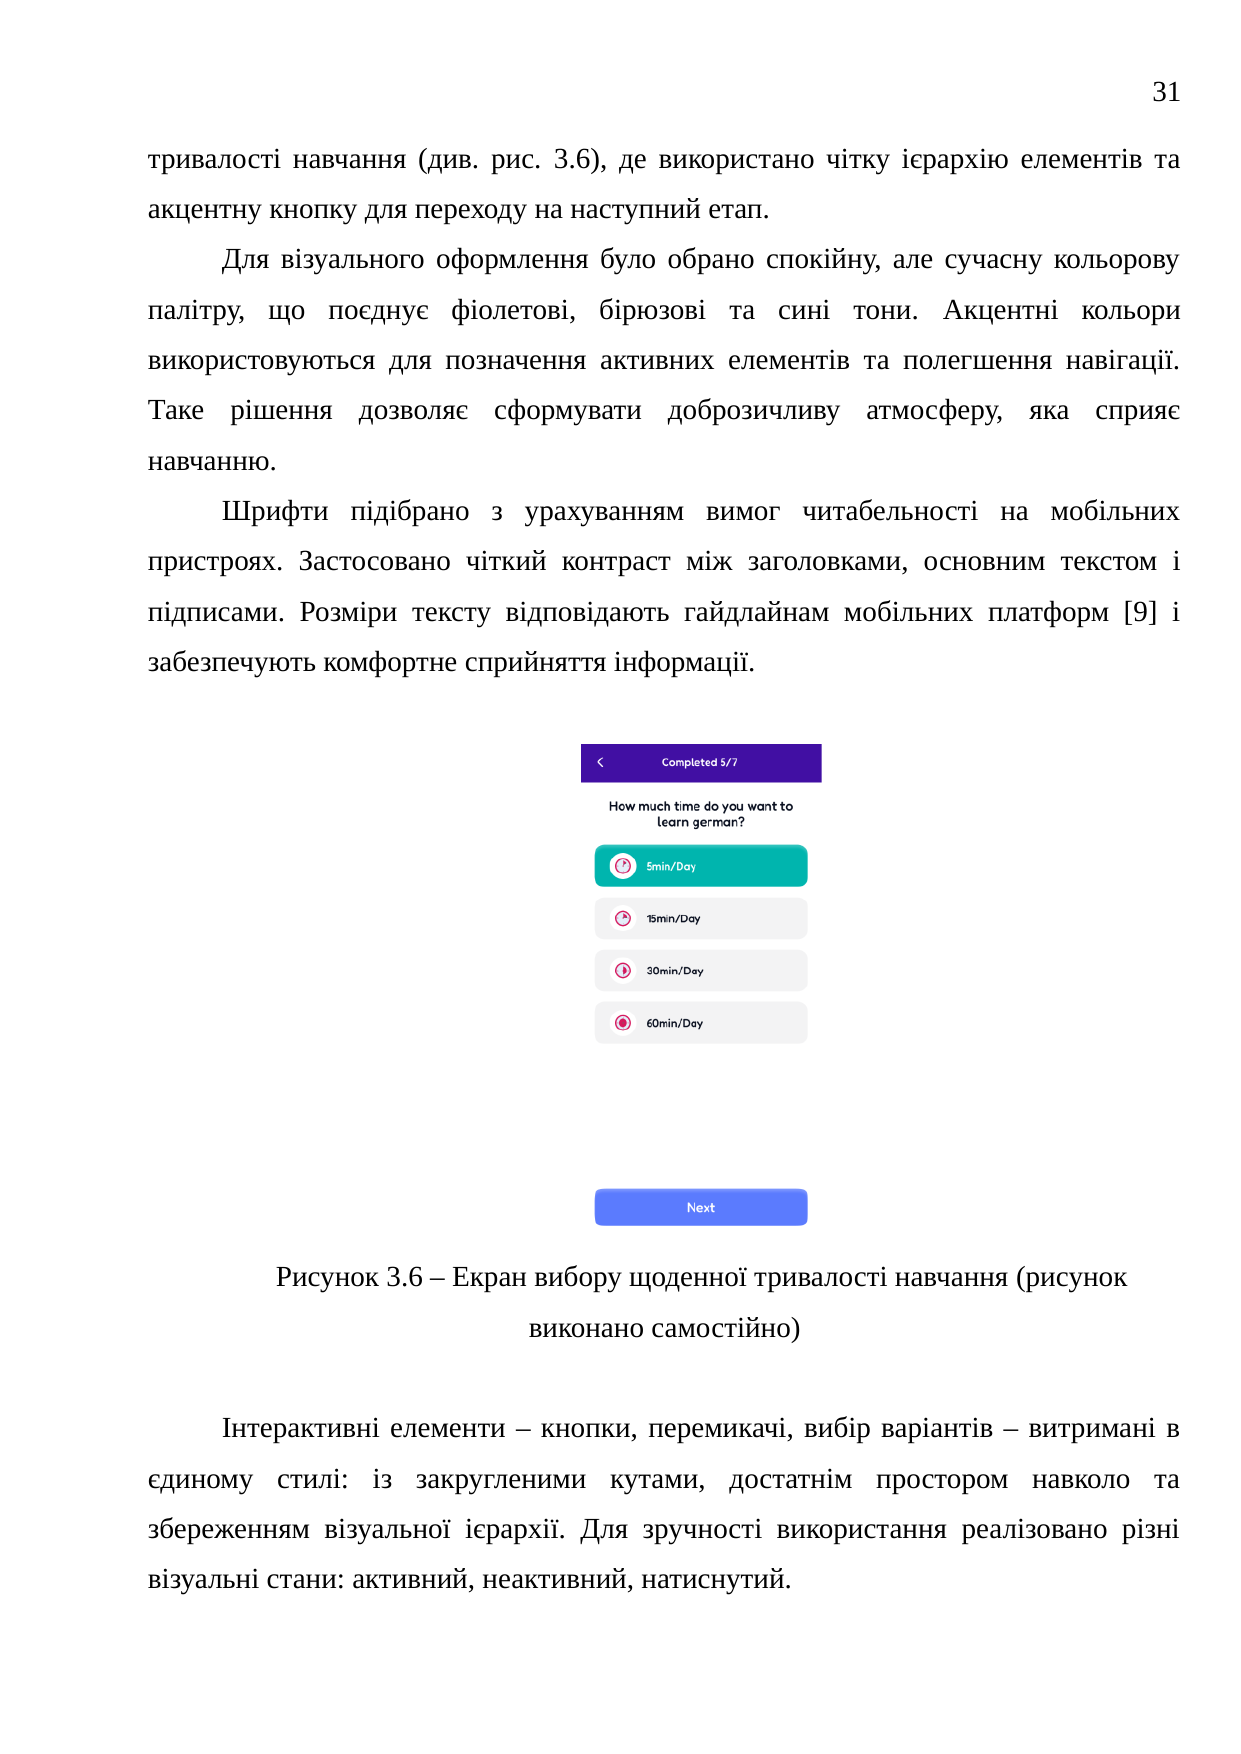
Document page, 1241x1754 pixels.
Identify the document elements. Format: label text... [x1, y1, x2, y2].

text Інтерактивні елементи – кнопки, перемикачі, вибір варіантів – витримані в єдиному стилі: із закругленими кутами, достатнім простором навколо та збереженням візуальної ієрархії. Для зручності використання реалізовано різні візуальні стани: активний, неактивний, натиснутий. [148, 1411, 1181, 1595]
text Шрифти підібрано з урахуванням вимог читабельності на мобільних пристроях. Застосовано чіткий контраст між заголовками, основним текстом і підписами. Розміри тексту відповідають гайдлайнам мобільних платформ [9] і забезпечують комфортне сприйняття інформації. [148, 493, 1181, 678]
text Рисунок 3.6 – Екран вибору щоденної тривалості навчання (рисунок виконано самостійно) [148, 1259, 1181, 1343]
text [148, 141, 1181, 225]
text Для візуального оформлення було обрано спокійну, але сучасну кольорову палітру, що поєднує фіолетові, бірюзові та сині тони. Акцентні кольори використовуються для позначення активних елементів та полегшення навігації. Таке рішення дозволяє сформувати доброзичливу атмосферу, яка сприяє навчанню. [148, 242, 1181, 476]
picture [581, 744, 822, 1243]
